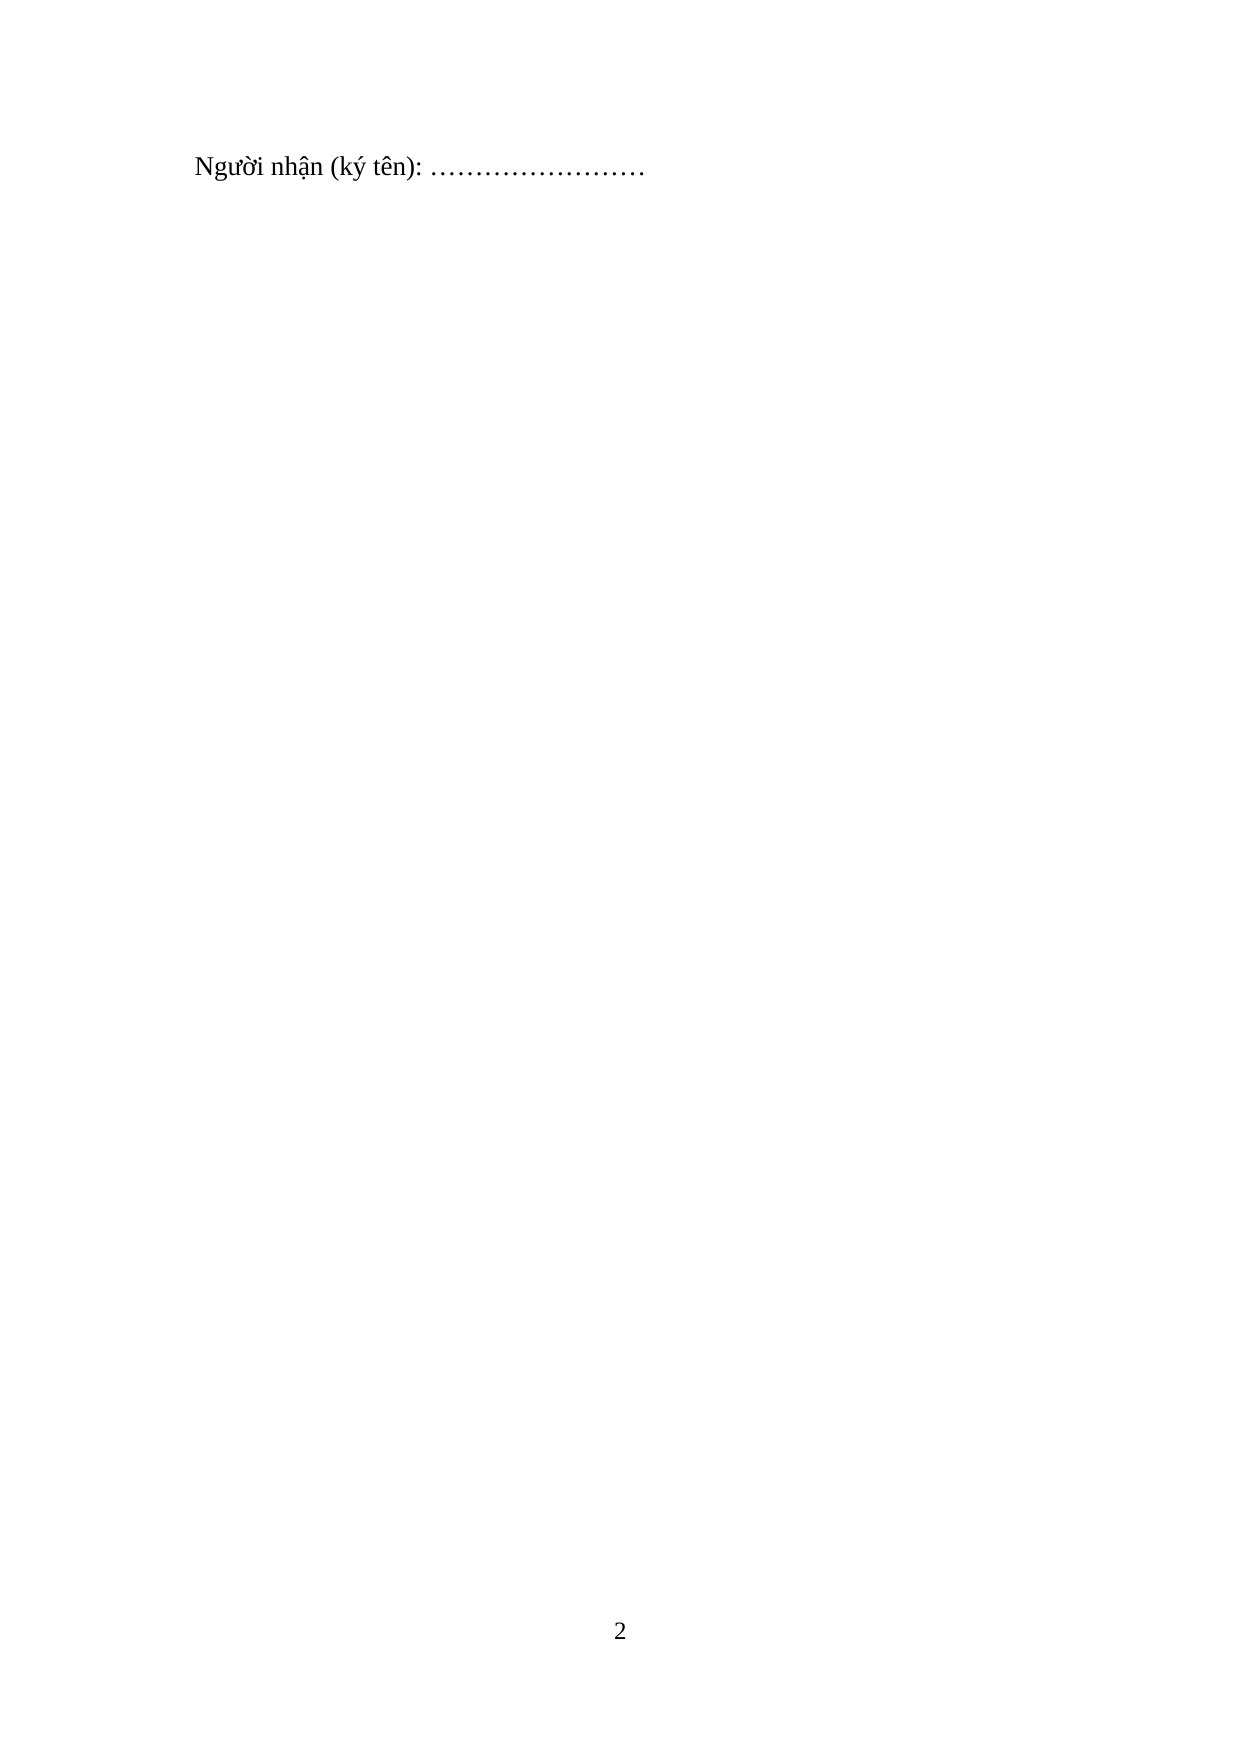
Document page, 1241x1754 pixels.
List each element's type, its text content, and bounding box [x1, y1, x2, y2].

text Người nhận (ký tên): …………………… [150, 150, 1090, 181]
